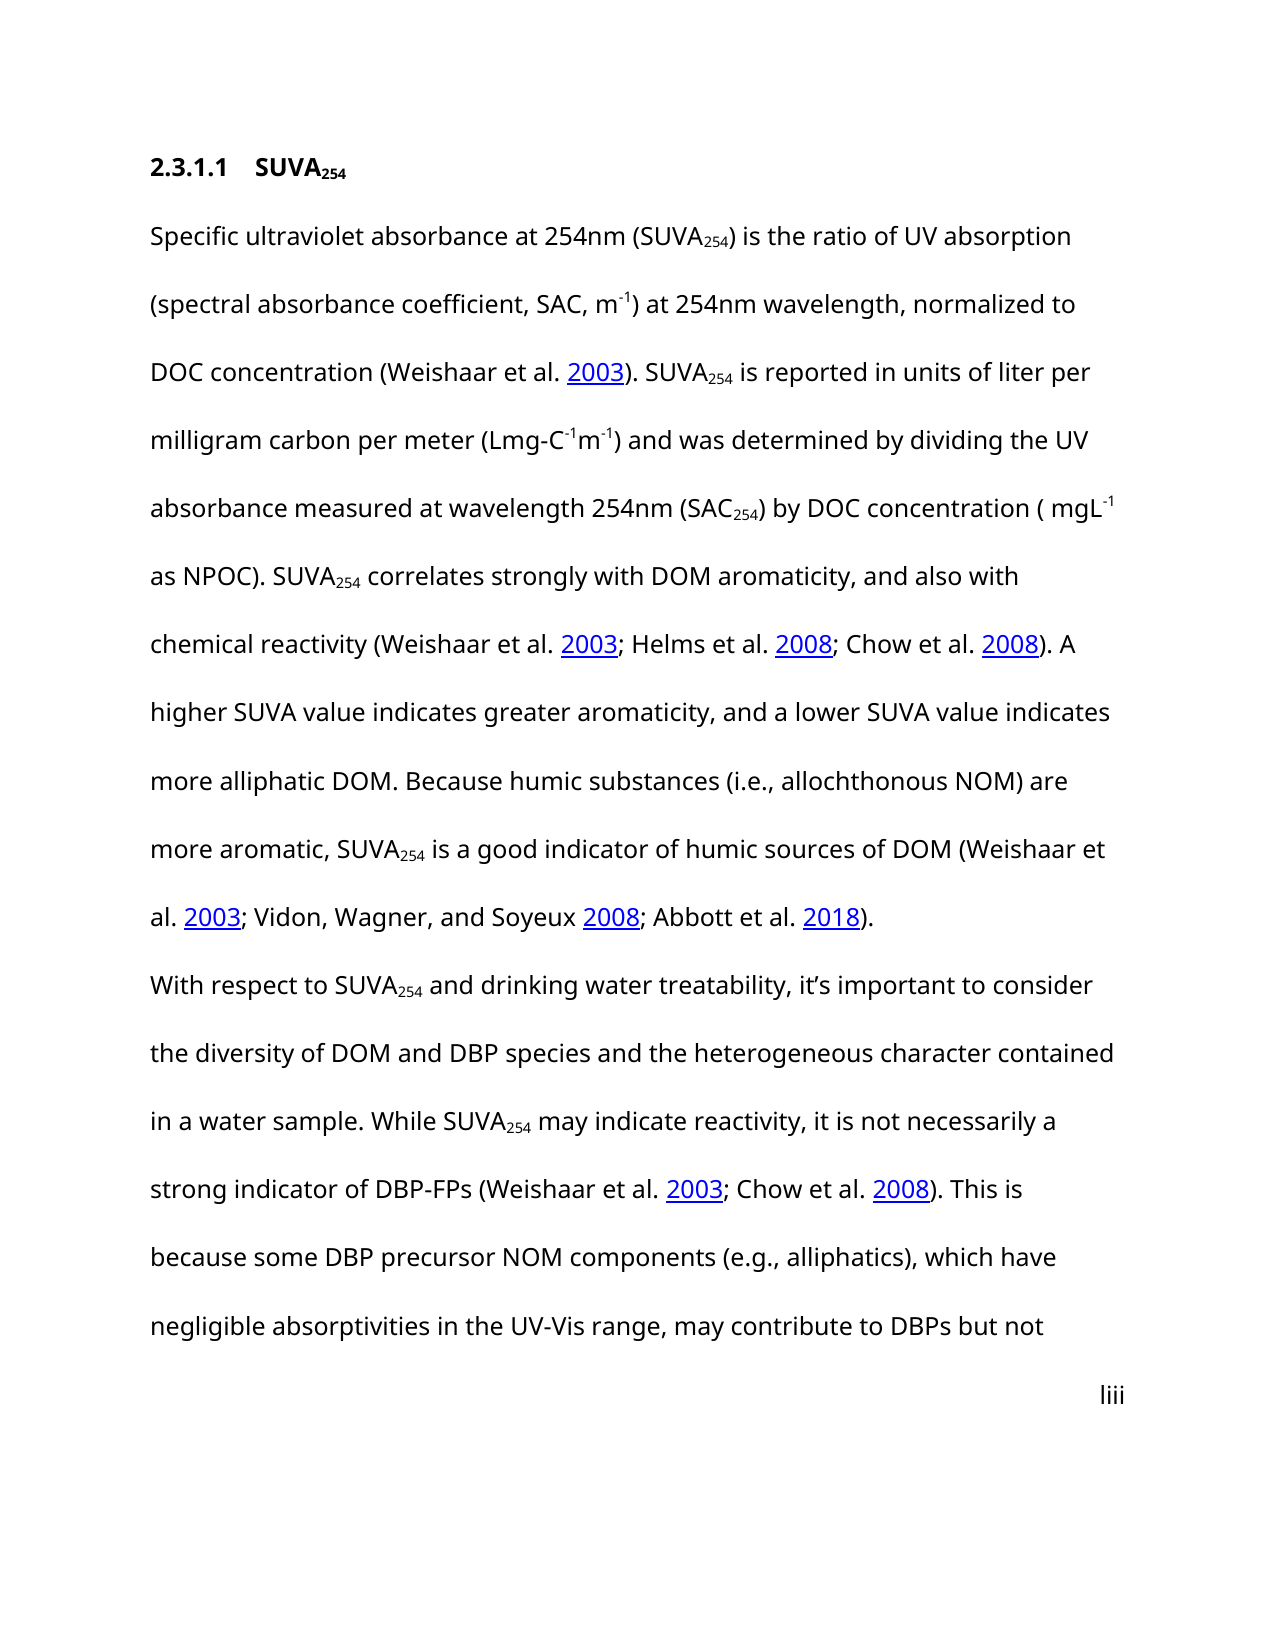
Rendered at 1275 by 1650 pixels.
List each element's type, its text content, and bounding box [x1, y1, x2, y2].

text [150, 967, 1125, 1342]
text Specific ultraviolet absorbance at 254nm (SUVA254) is the ratio of UV absorption (spectral absorbance coefficient, SAC, m-1) at 254nm wavelength, normalized to DOC concentration (Weishaar et al. 2003). SUVA254 is reported in units of liter per milligram carbon per meter (Lmg-C-1m-1) and was determined by dividing the UV absorbance measured at wavelength 254nm (SAC254) by DOC concentration ( mgL-1 as NPOC). SUVA254 correlates strongly with DOM aromaticity, and also with chemical reactivity (Weishaar et al. 2003; Helms et al. 2008; Chow et al. 2008). A higher SUVA value indicates greater aromaticity, and a lower SUVA value indicates more alliphatic DOM. Because humic substances (i.e., allochthonous NOM) are more aromatic, SUVA254 is a good indicator of humic sources of DOM (Weishaar et al. 2003; Vidon, Wagner, and Soyeux 2008; Abbott et al. 2018). [150, 218, 1125, 933]
subtitle SUVA254 [150, 150, 1125, 184]
